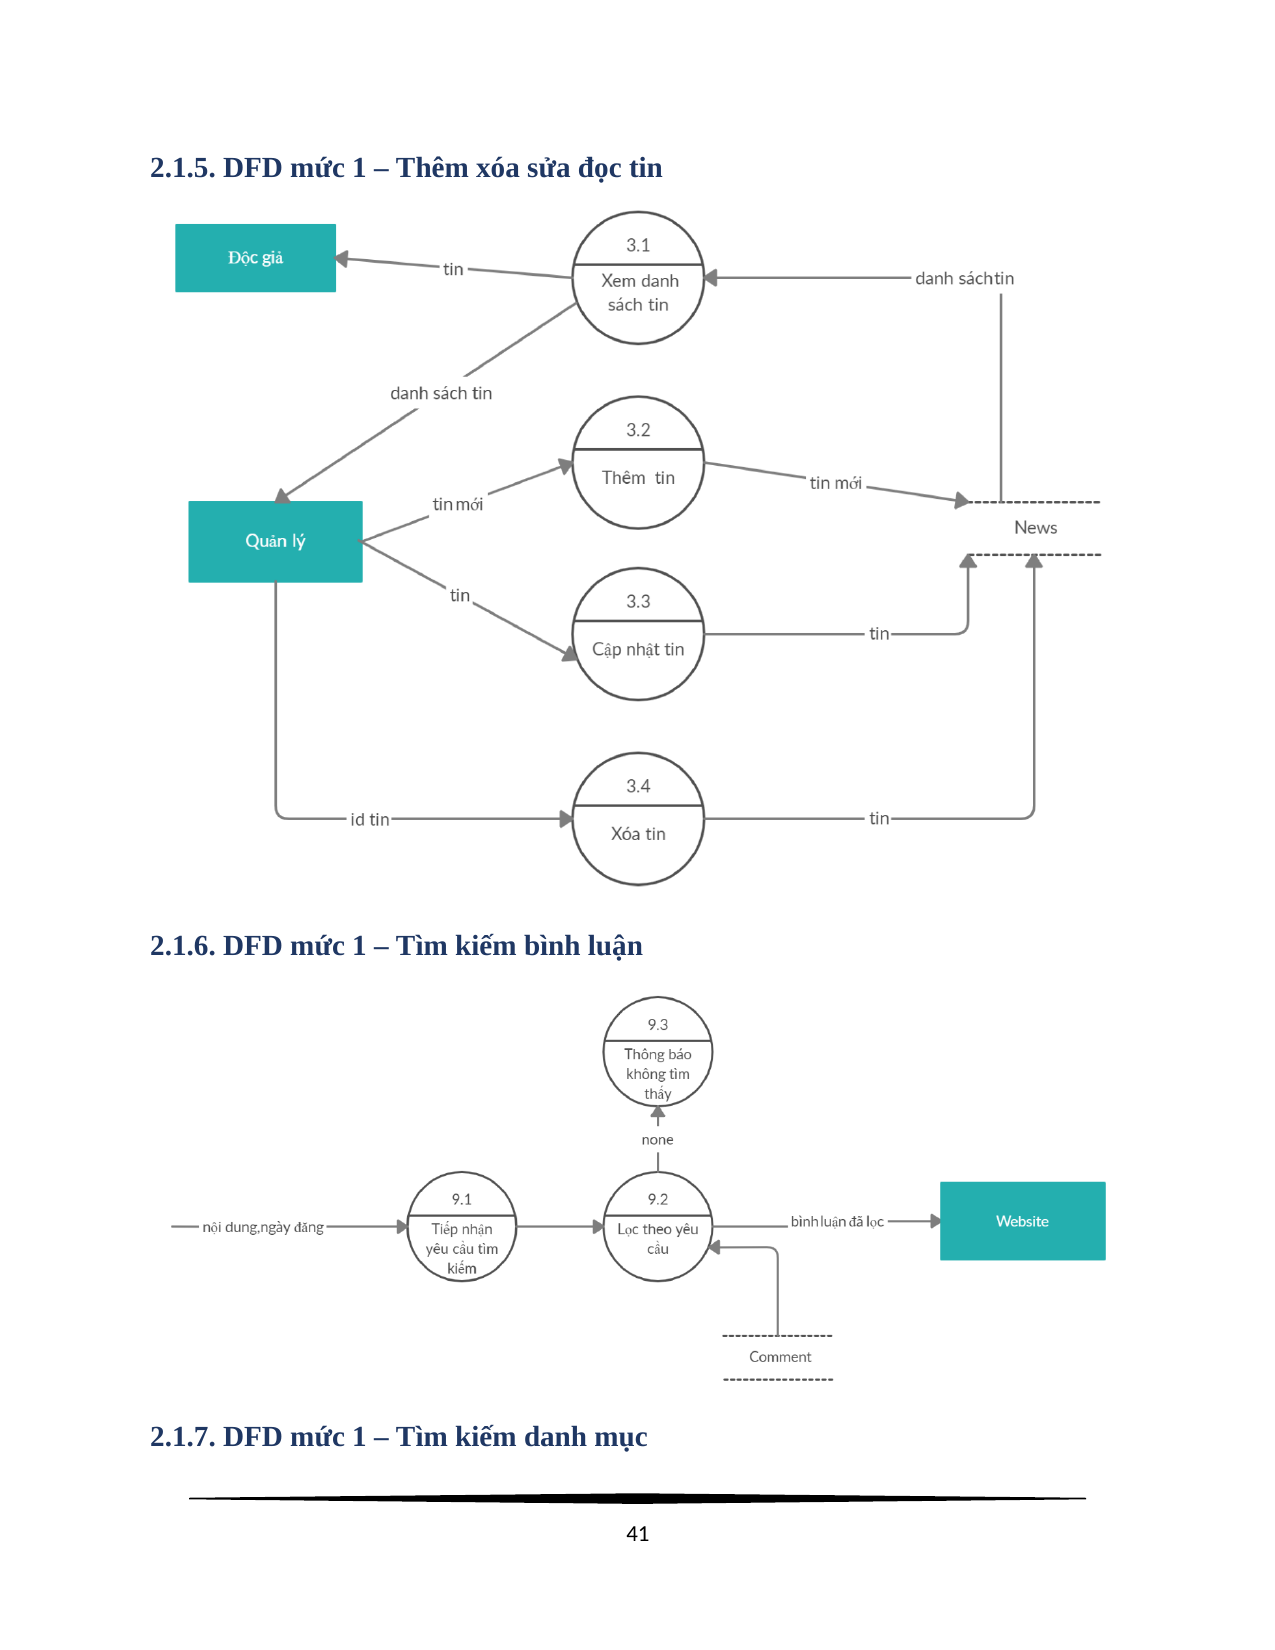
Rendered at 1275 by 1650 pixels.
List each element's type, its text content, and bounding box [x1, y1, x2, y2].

picture [150, 964, 1125, 1401]
subtitle 2.1.5. DFD mức 1 – Thêm xóa sửa đọc tin [150, 150, 1125, 183]
picture [150, 185, 1125, 911]
subtitle 2.1.6. DFD mức 1 – Tìm kiếm bình luận [150, 928, 1125, 962]
subtitle 2.1.7. DFD mức 1 – Tìm kiếm danh mục [150, 1419, 1125, 1452]
